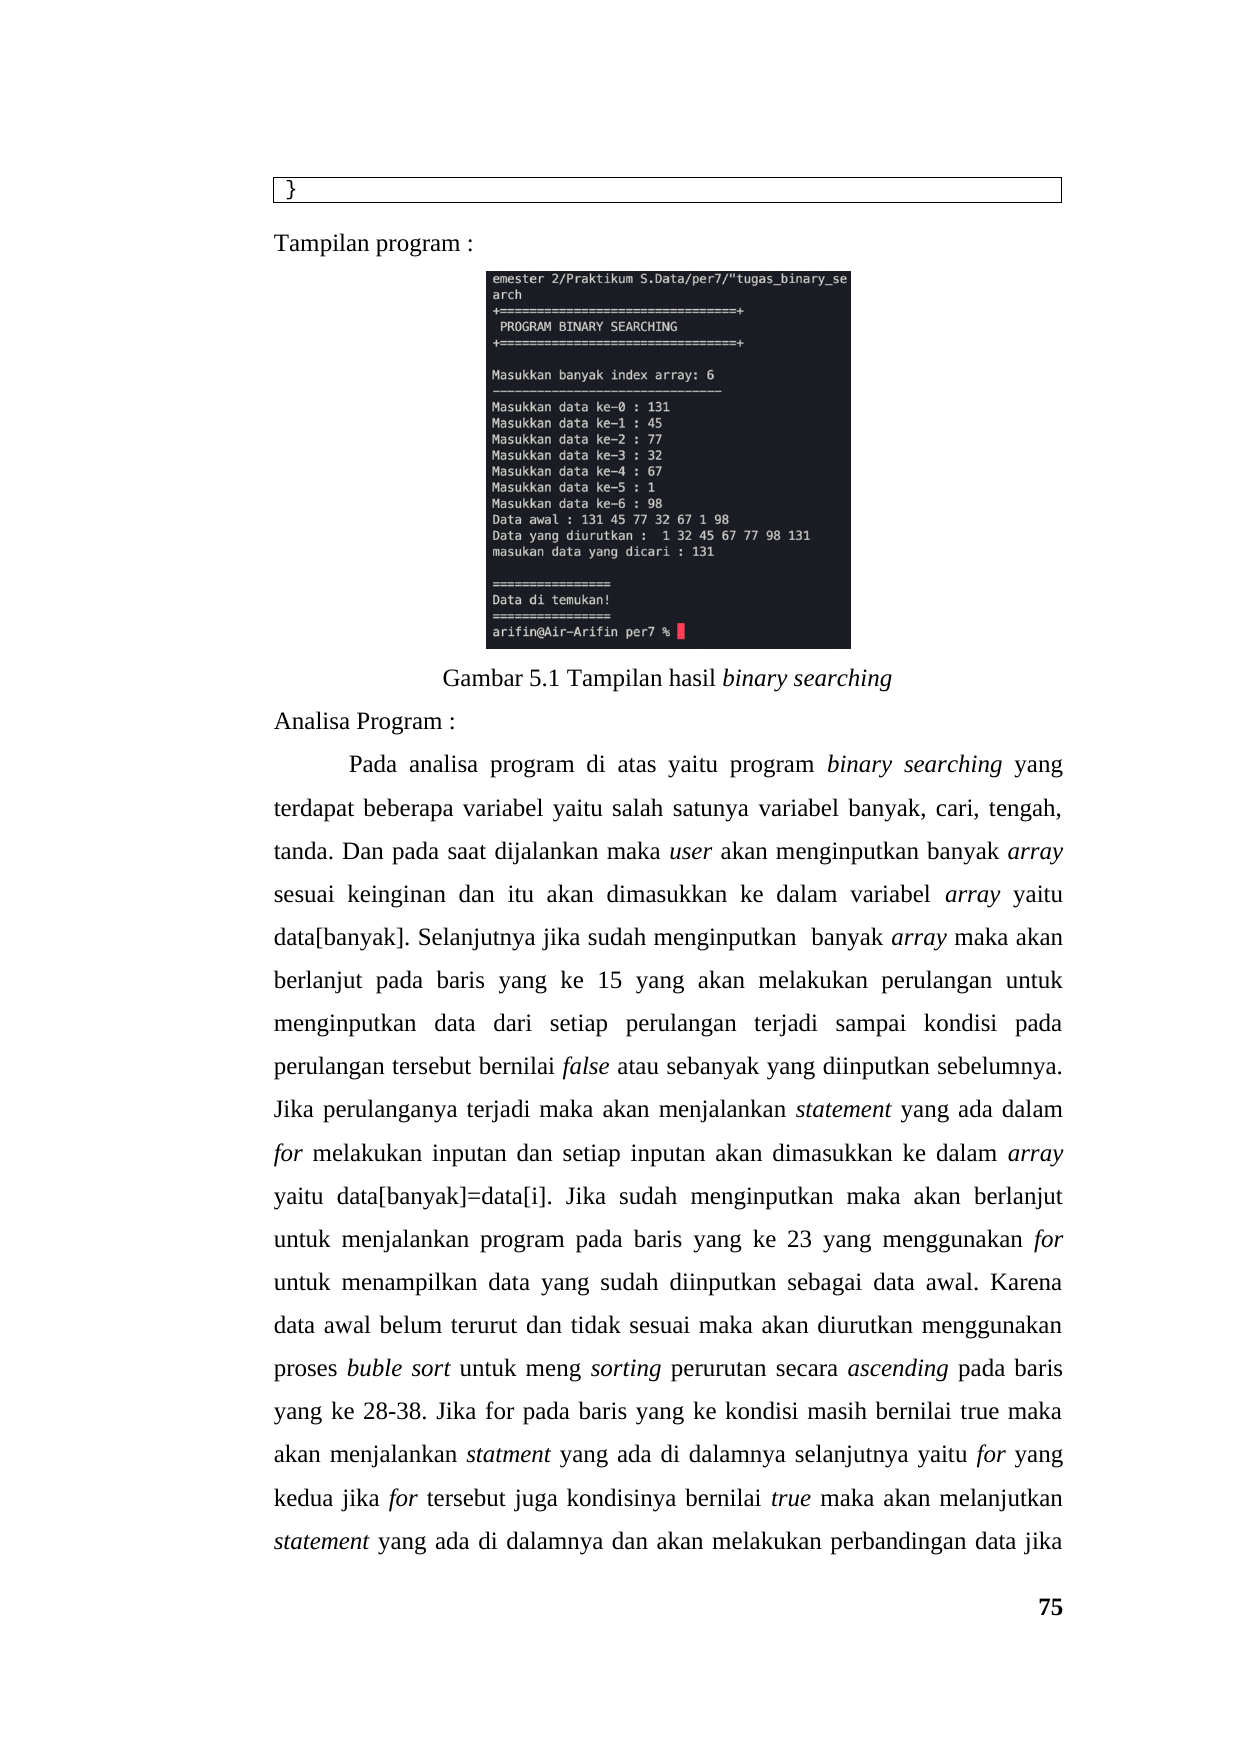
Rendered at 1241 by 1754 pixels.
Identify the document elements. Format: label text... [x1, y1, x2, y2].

subtitle Tampilan hasil binary searching [274, 663, 1063, 692]
text Analisa Program : [274, 706, 1063, 735]
picture [486, 271, 851, 649]
text Tampilan program : [274, 228, 1063, 257]
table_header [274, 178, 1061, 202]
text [273, 749, 1063, 1554]
